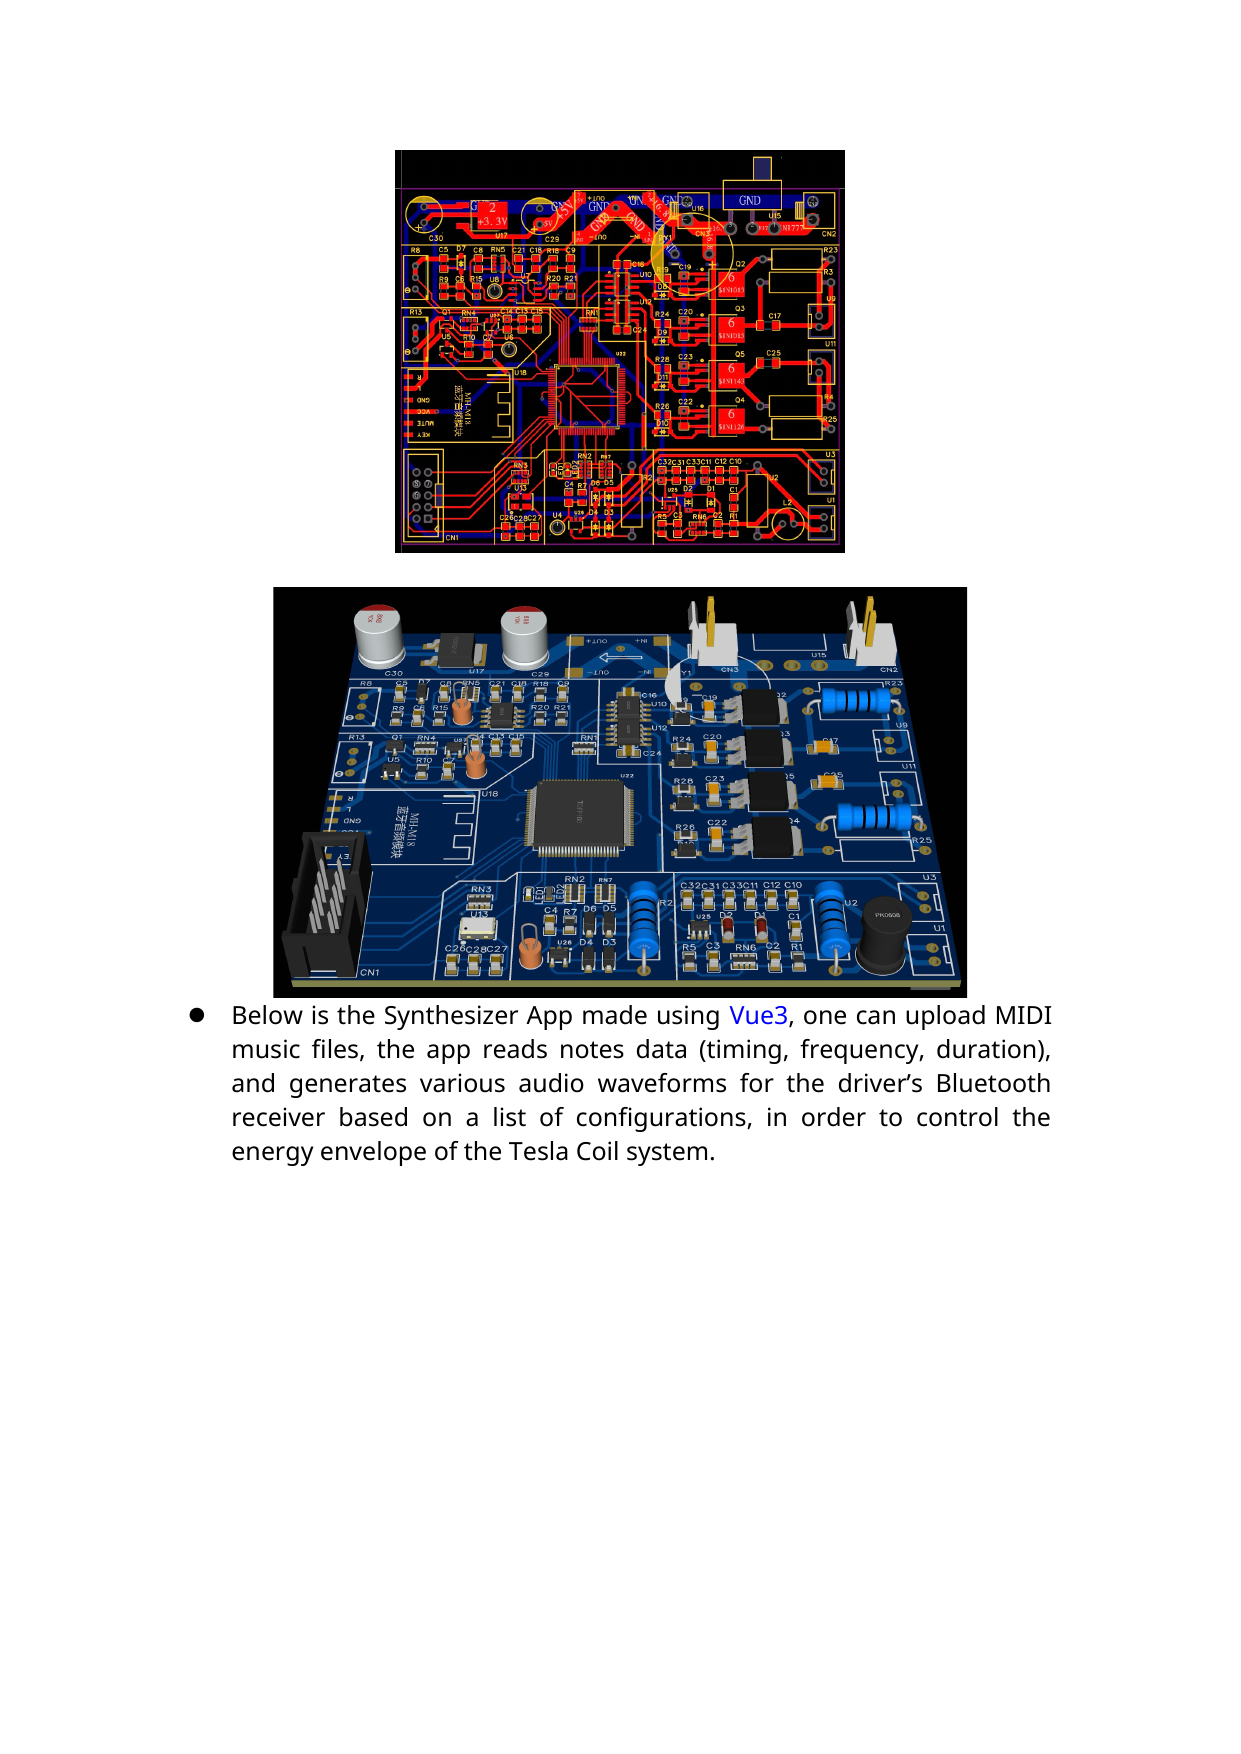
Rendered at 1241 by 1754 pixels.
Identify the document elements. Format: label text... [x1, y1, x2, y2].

picture [395, 150, 845, 553]
list Below is the Synthesizer App made using Vue3, one can upload MIDI music files, the app reads notes data (timing, frequency, duration), and generates various audio waveforms for the driver’s Bluetooth receiver based on a list of configurations, in order to control the energy envelope of the Tesla Coil system. [187, 998, 1053, 1168]
picture [273, 587, 968, 998]
